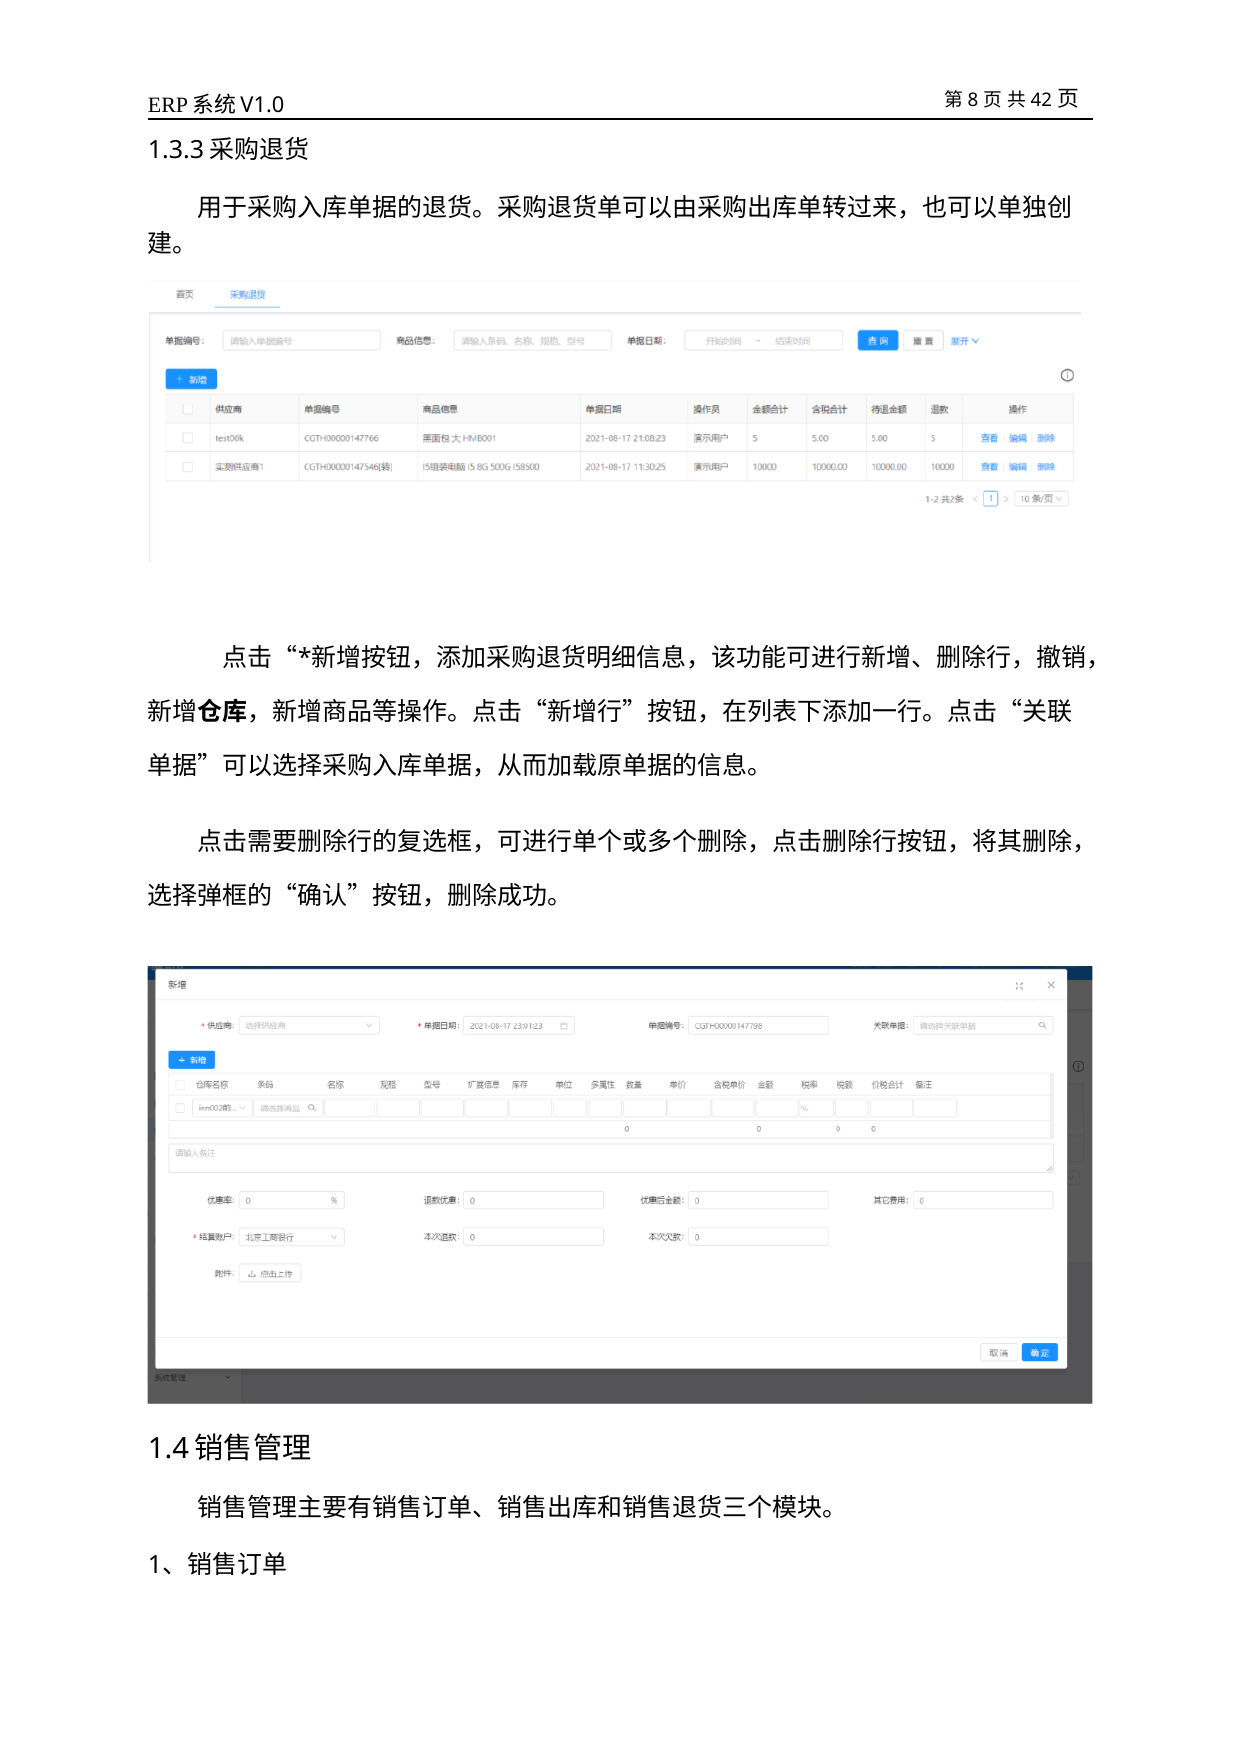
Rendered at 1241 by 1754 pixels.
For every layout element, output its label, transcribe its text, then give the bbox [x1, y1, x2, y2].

text 用于采购入库单据的退货。采购退货单可以由采购出库单转过来，也可以单独创建。 [148, 187, 1093, 259]
text 点击需要删除行的复选框，可进行单个或多个删除，点击删除行按钮，将其删除，选择弹框的“确认”按钮，删除成功。 [148, 821, 1093, 912]
text 1.3.3采购退货 [148, 130, 1093, 166]
text 1.4销售管理 [148, 1424, 1093, 1467]
text 点击“*新增按钮，添加采购退货明细信息，该功能可进行新增、删除行，撤销，新增仓库，新增商品等操作。点击“新增行”按钮，在列表下添加一行。点击“关联单据”可以选择采购入库单据，从而加载原单据的信息。 [148, 637, 1093, 782]
picture [147, 280, 1093, 562]
picture [147, 966, 1093, 1404]
text 销售管理主要有销售订单、销售出库和销售退货三个模块。 [148, 1488, 1093, 1524]
list 销售订单 [148, 1545, 1093, 1581]
